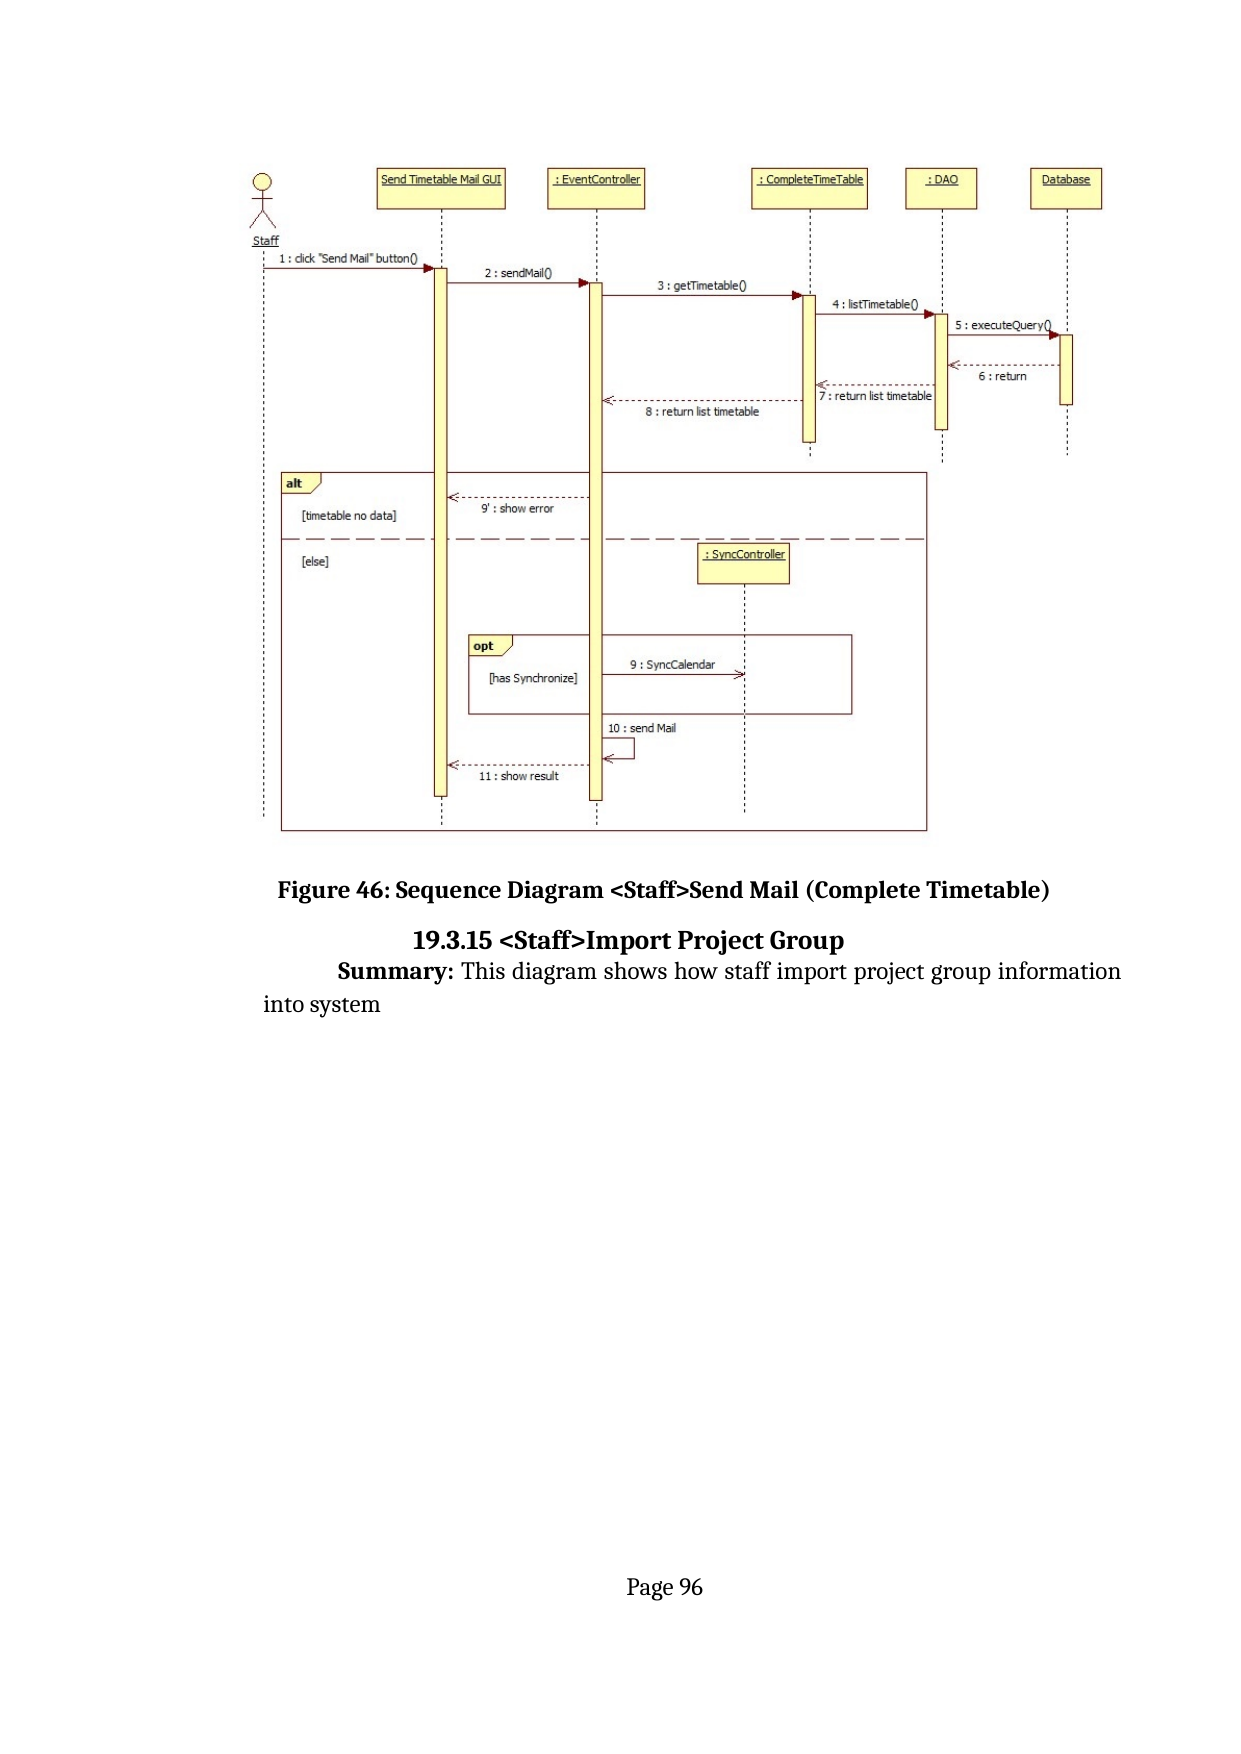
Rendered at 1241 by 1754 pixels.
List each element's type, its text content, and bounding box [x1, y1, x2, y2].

text Summary: This diagram shows how staff import project group information into system [263, 957, 1122, 1018]
subtitle 19.3.15 <Staff>Import Project Group [413, 925, 1122, 957]
picture [206, 147, 1123, 851]
